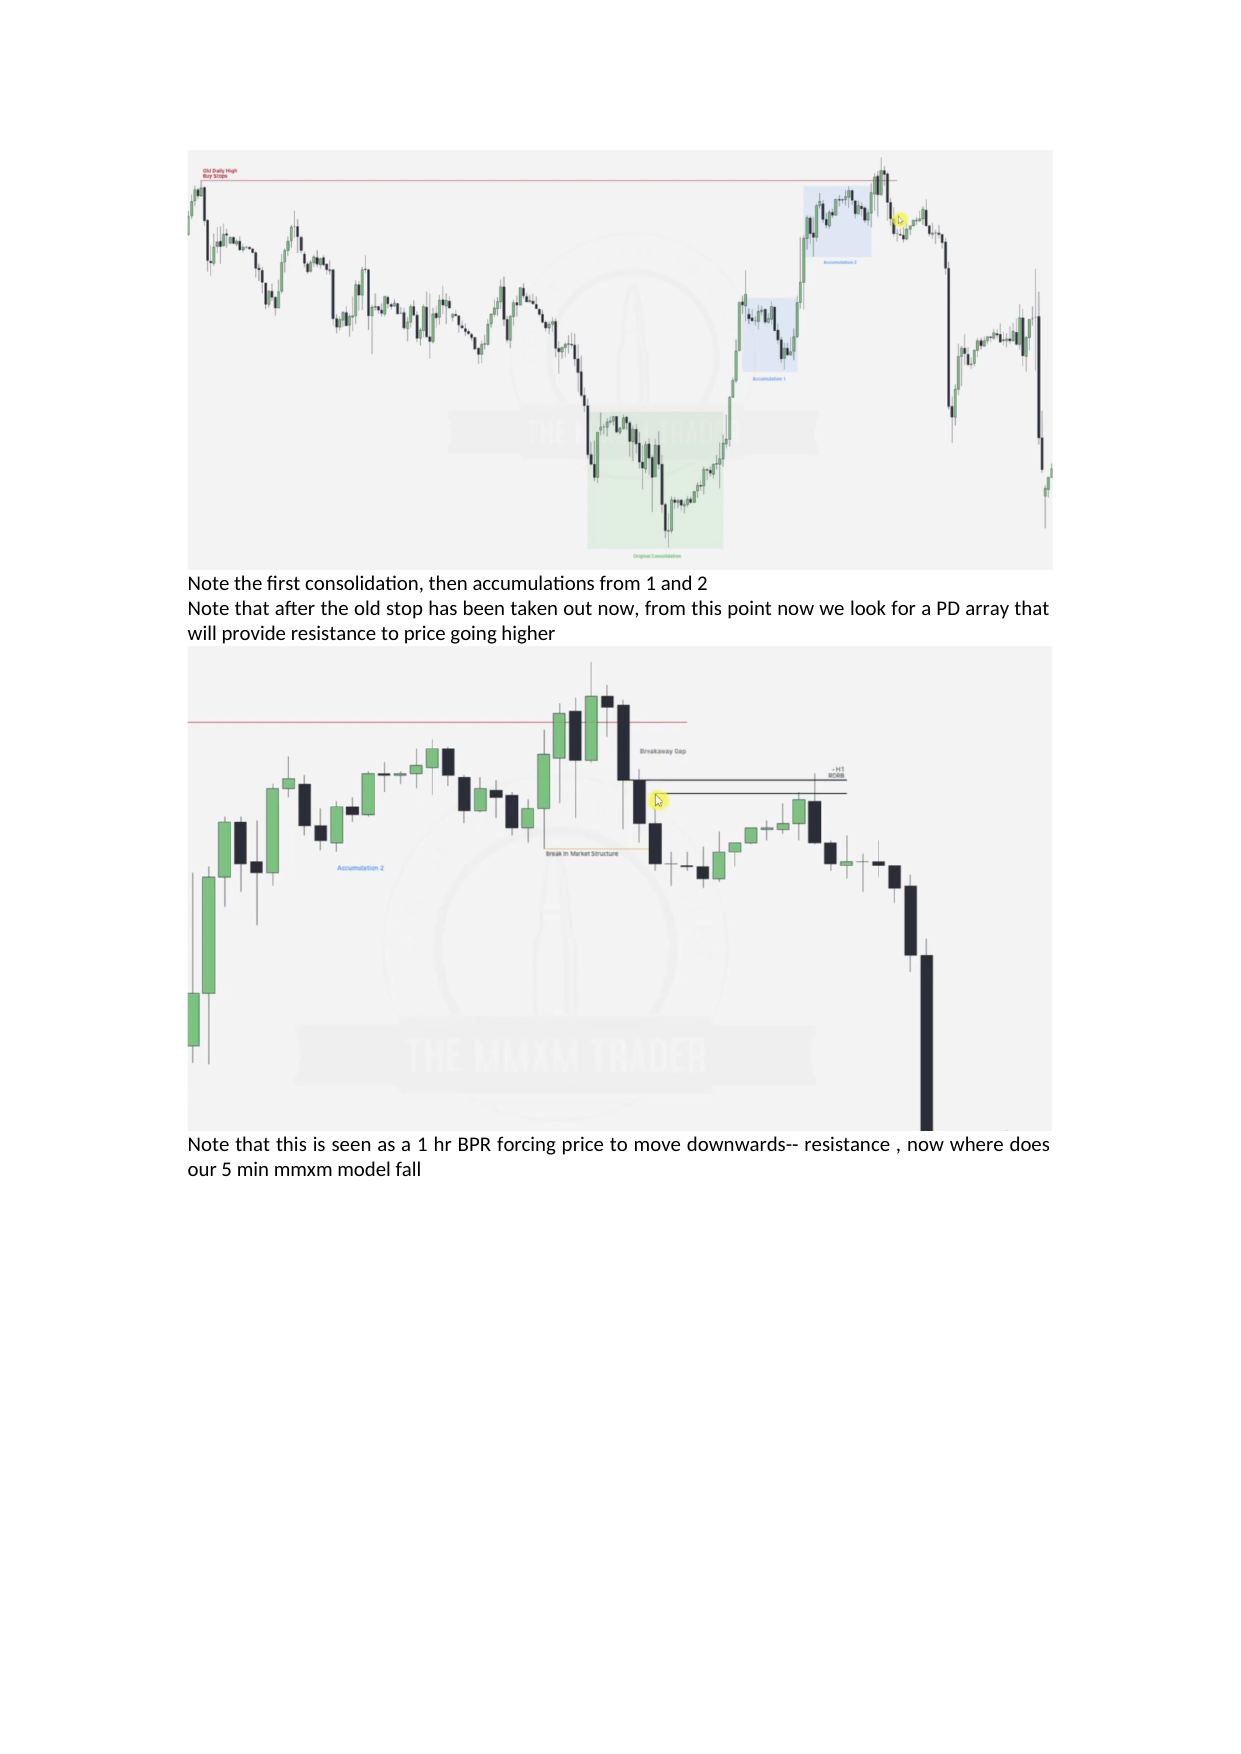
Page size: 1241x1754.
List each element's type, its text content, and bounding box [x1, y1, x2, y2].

picture [187, 646, 1052, 1131]
text Note the first consolidation, then accumulations from 1 and 2 [187, 570, 1053, 595]
picture [187, 150, 1053, 570]
text Note that after the old stop has been taken out now, from this point now we look for a PD array that will provide resistance to price going higher [187, 595, 1053, 646]
text Note that this is seen as a 1 hr BPR forcing price to move downwards-- resistance , now where does our 5 min mmxm model fall [187, 1131, 1053, 1182]
